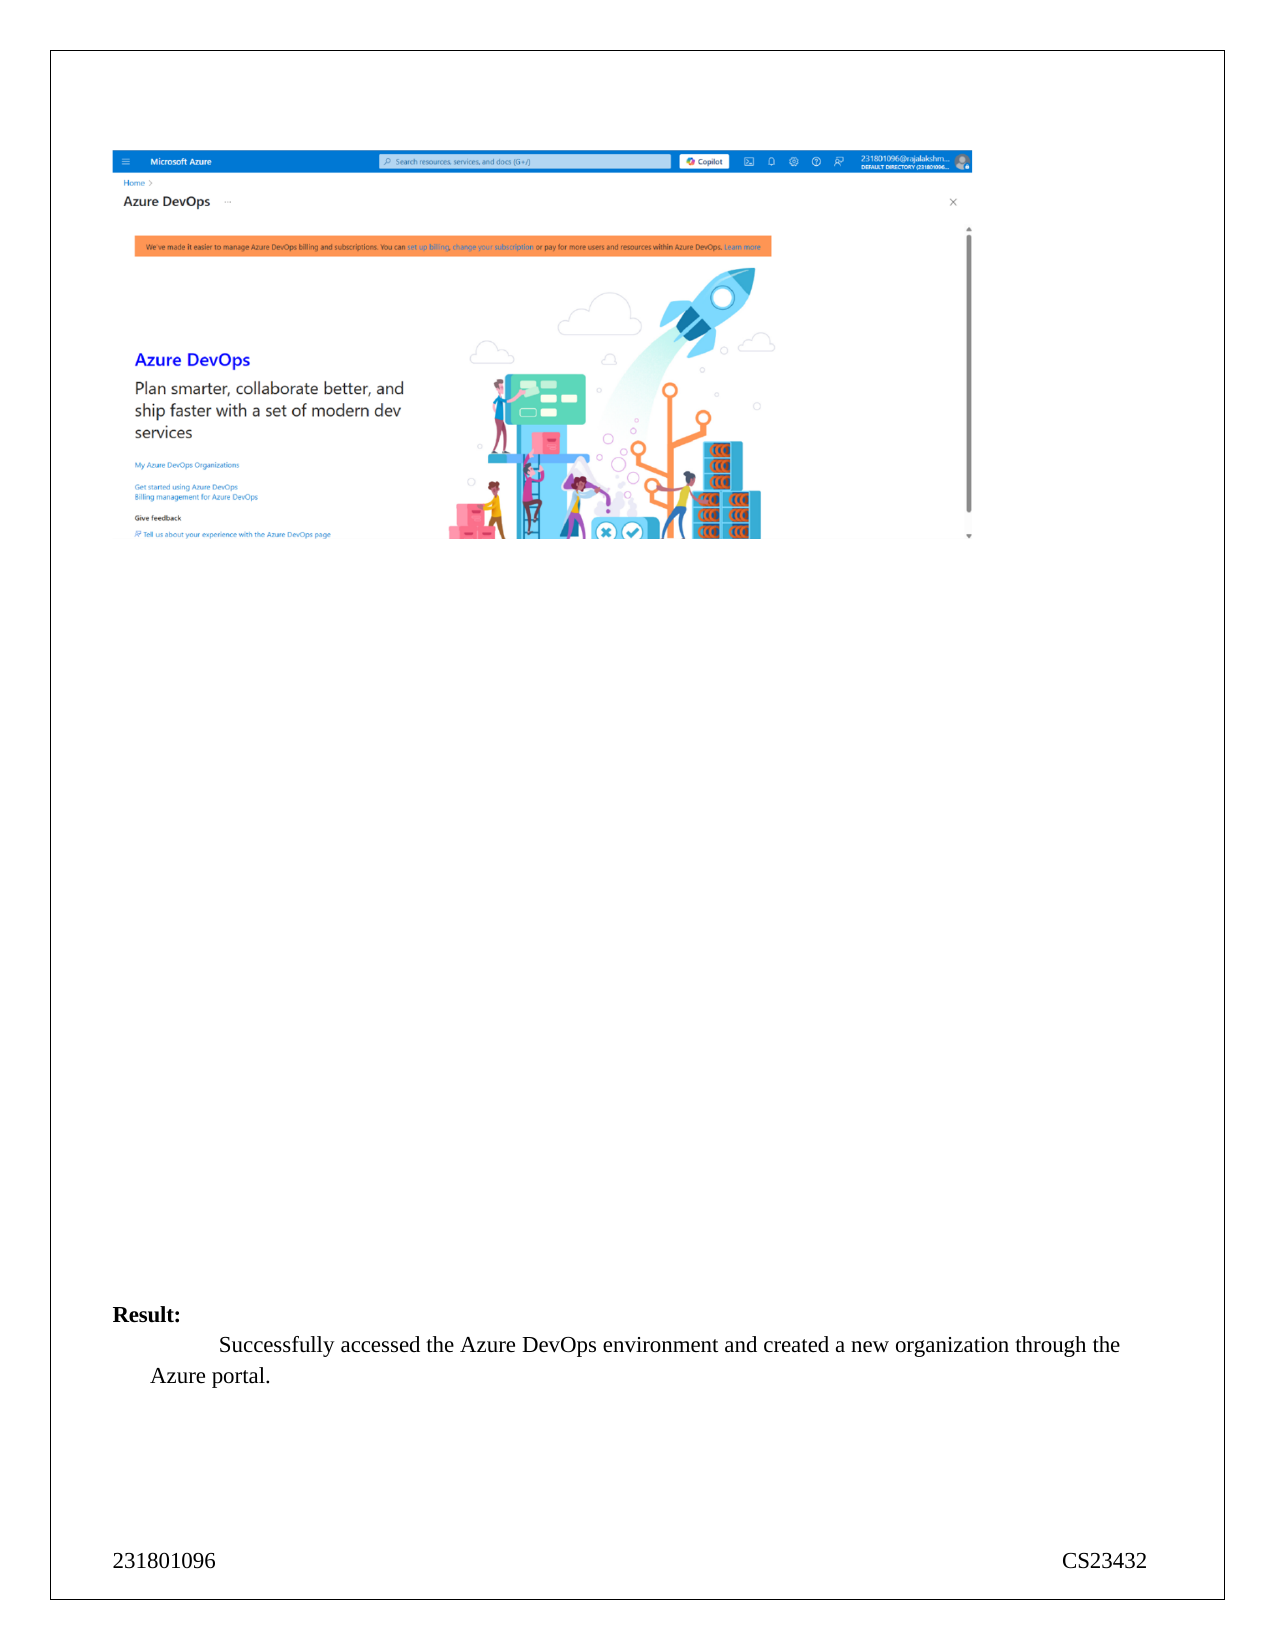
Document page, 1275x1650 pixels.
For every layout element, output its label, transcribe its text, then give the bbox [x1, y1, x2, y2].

text Result: [112, 1301, 1162, 1327]
picture [112, 150, 973, 539]
text Successfully accessed the Azure DevOps environment and created a new organization through the Azure portal. [150, 1331, 1162, 1388]
